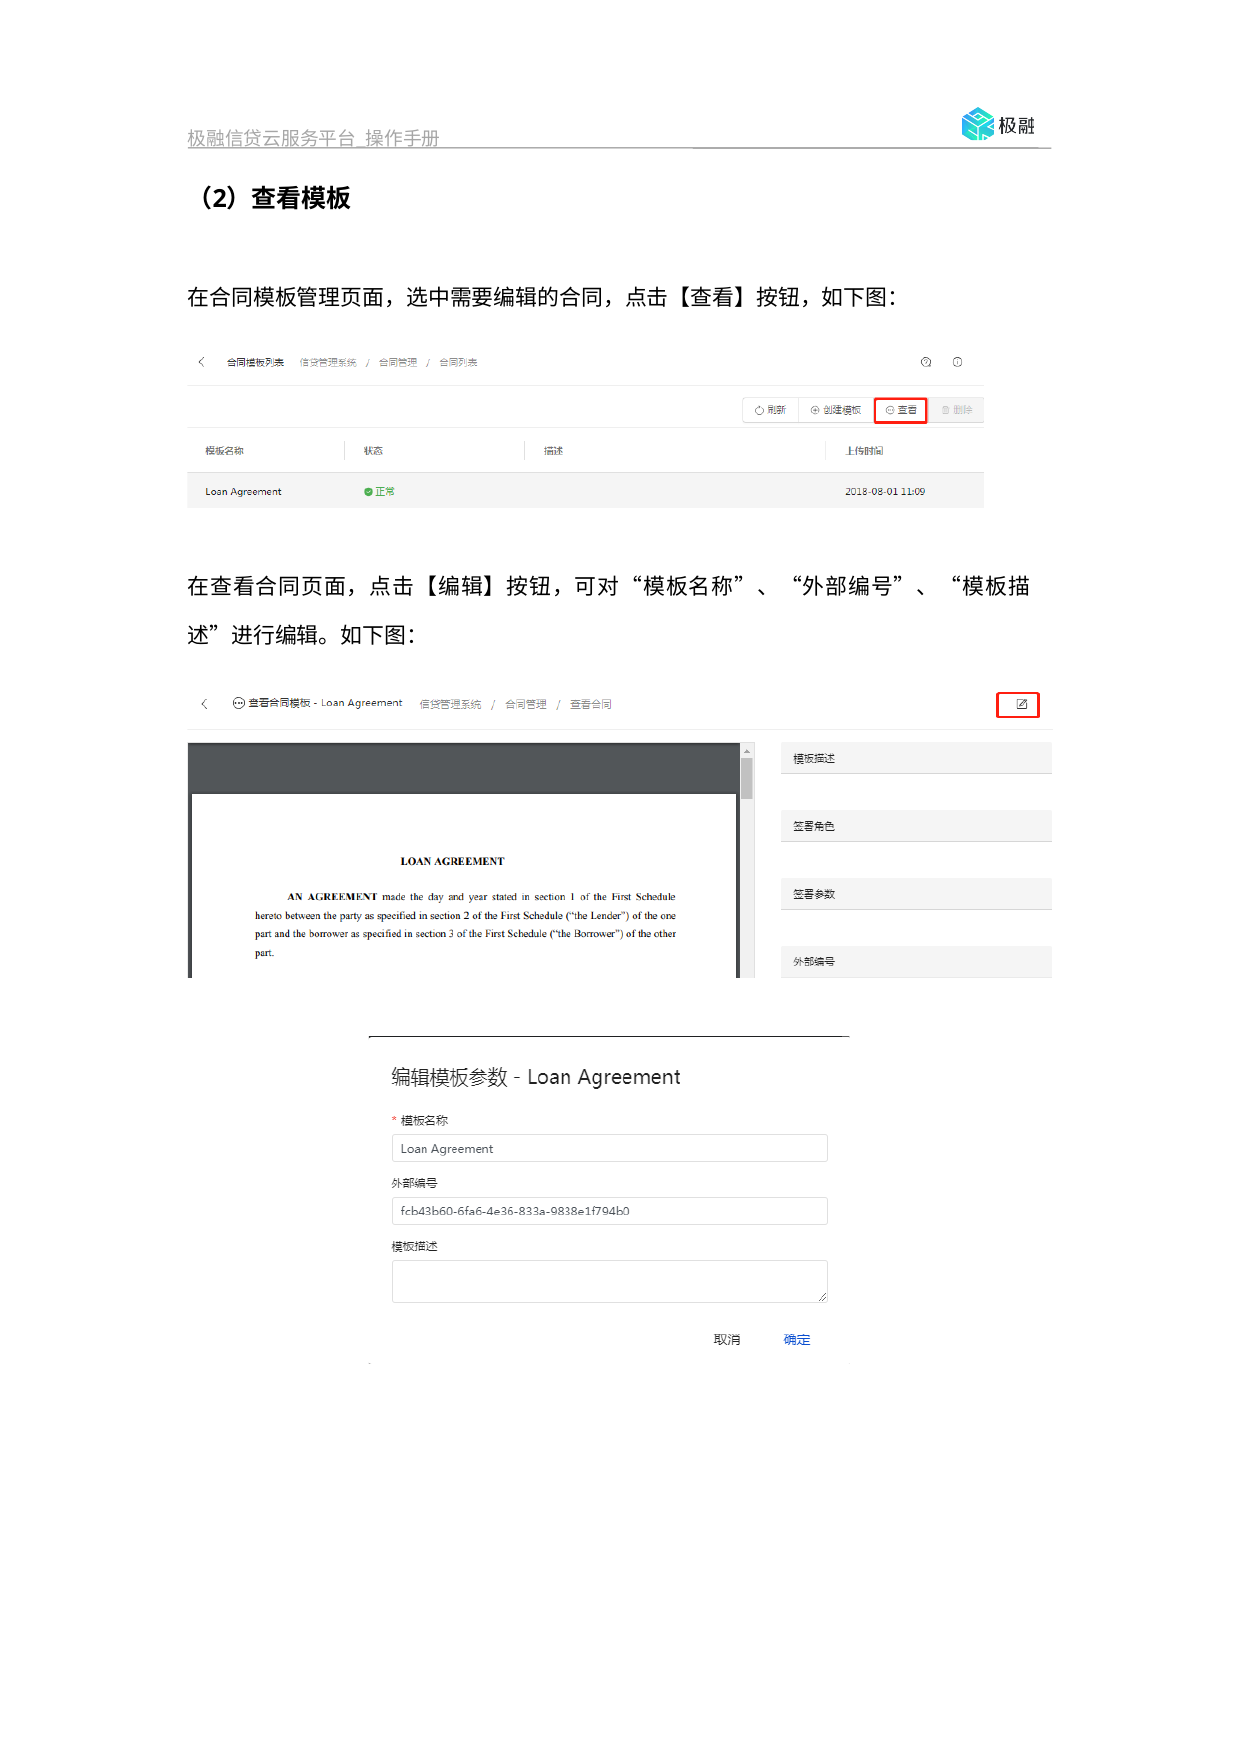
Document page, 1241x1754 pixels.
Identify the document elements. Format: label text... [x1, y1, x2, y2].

picture [368, 1036, 850, 1364]
text 在合同模板管理页面，选中需要编辑的合同，点击【查看】按钮，如下图： [187, 279, 1031, 312]
picture [952, 105, 1042, 144]
picture [187, 682, 1053, 978]
text 在查看合同页面，点击【编辑】按钮，可对“模板名称”、“外部编号”、“模板描述”进行编辑。如下图： [187, 569, 1031, 650]
picture [187, 344, 984, 508]
subtitle （2）查看模板 [187, 164, 1053, 229]
